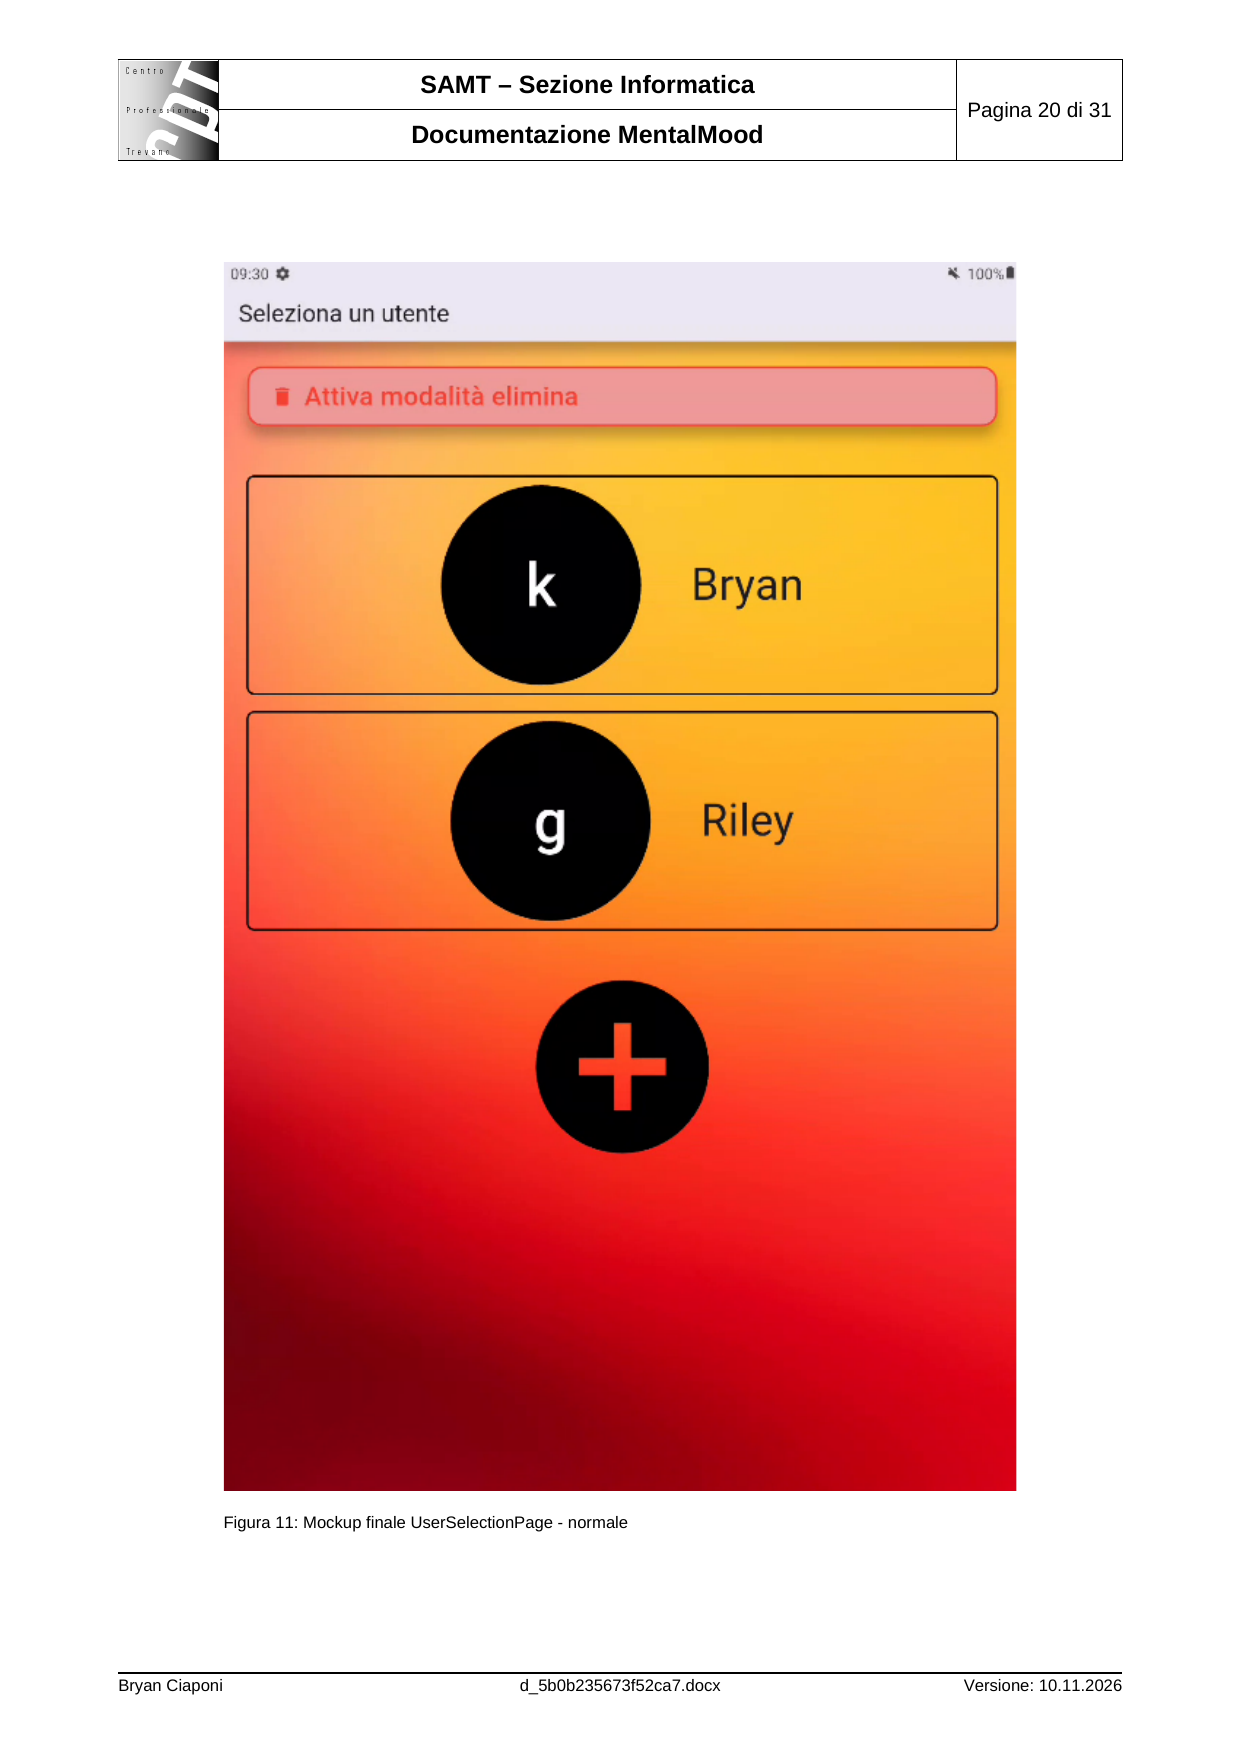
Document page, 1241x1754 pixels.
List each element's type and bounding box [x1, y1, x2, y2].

picture [223, 262, 1017, 1491]
picture [118, 60, 219, 160]
